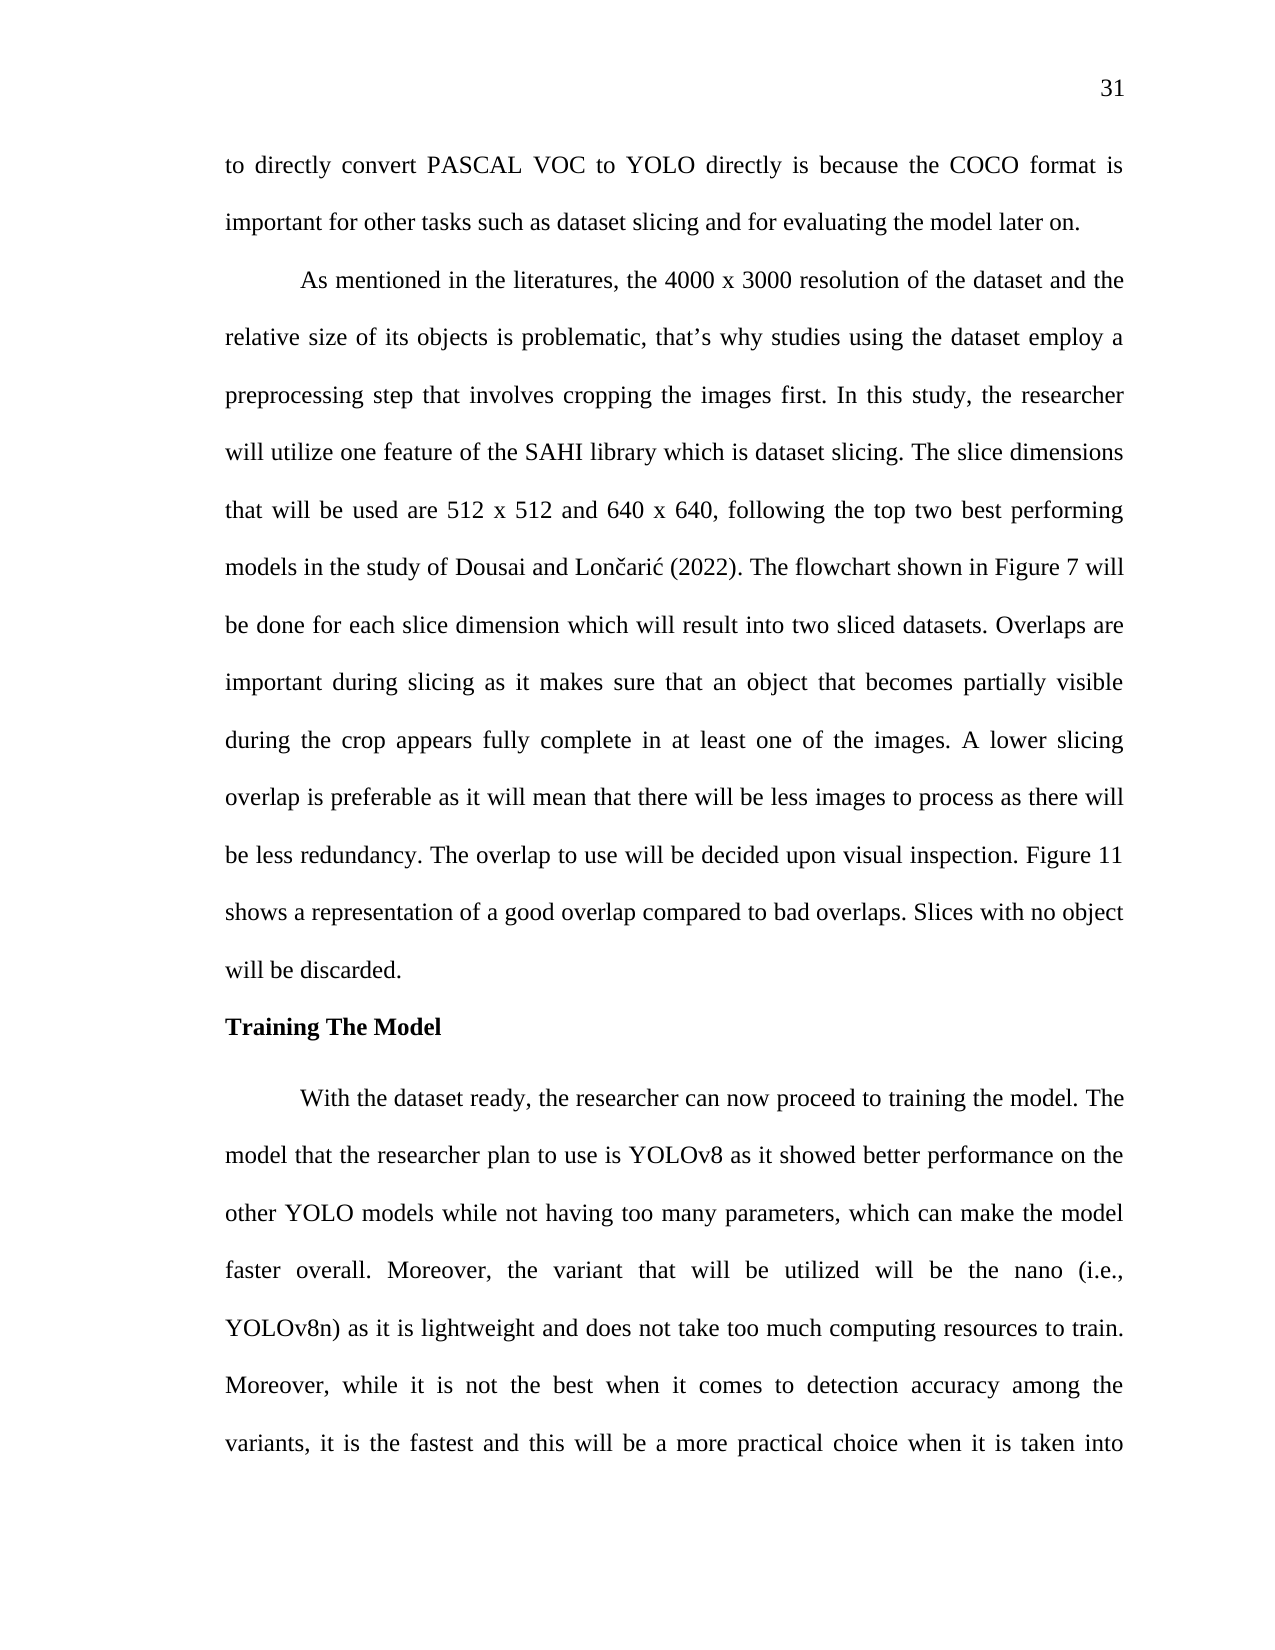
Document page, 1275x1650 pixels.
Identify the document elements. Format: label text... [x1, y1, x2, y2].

text Training The Model [225, 1012, 600, 1041]
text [225, 1083, 1125, 1457]
text As mentioned in the literatures, the 4000 x 3000 resolution of the dataset and the relative size of its objects is problematic, that’s why studies using the dataset employ a preprocessing step that involves cropping the images first. In this study, the researcher will utilize one feature of the SAHI library which is dataset slicing. The slice dimensions that will be used are 512 x 512 and 640 x 640, following the top two best performing models in the study of Dousai and Lončarić (2022). The flowchart shown in Figure 7 will be done for each slice dimension which will result into two sliced datasets. Overlaps are important during slicing as it makes sure that an object that becomes partially visible during the crop appears fully complete in at least one of the images. A lower slicing overlap is preferable as it will mean that there will be less images to process as there will be less redundancy. The overlap to use will be decided upon visual inspection. Figure 11 shows a representation of a good overlap compared to bad overlaps. Slices with no object will be discarded. [225, 265, 1125, 984]
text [225, 150, 1125, 236]
